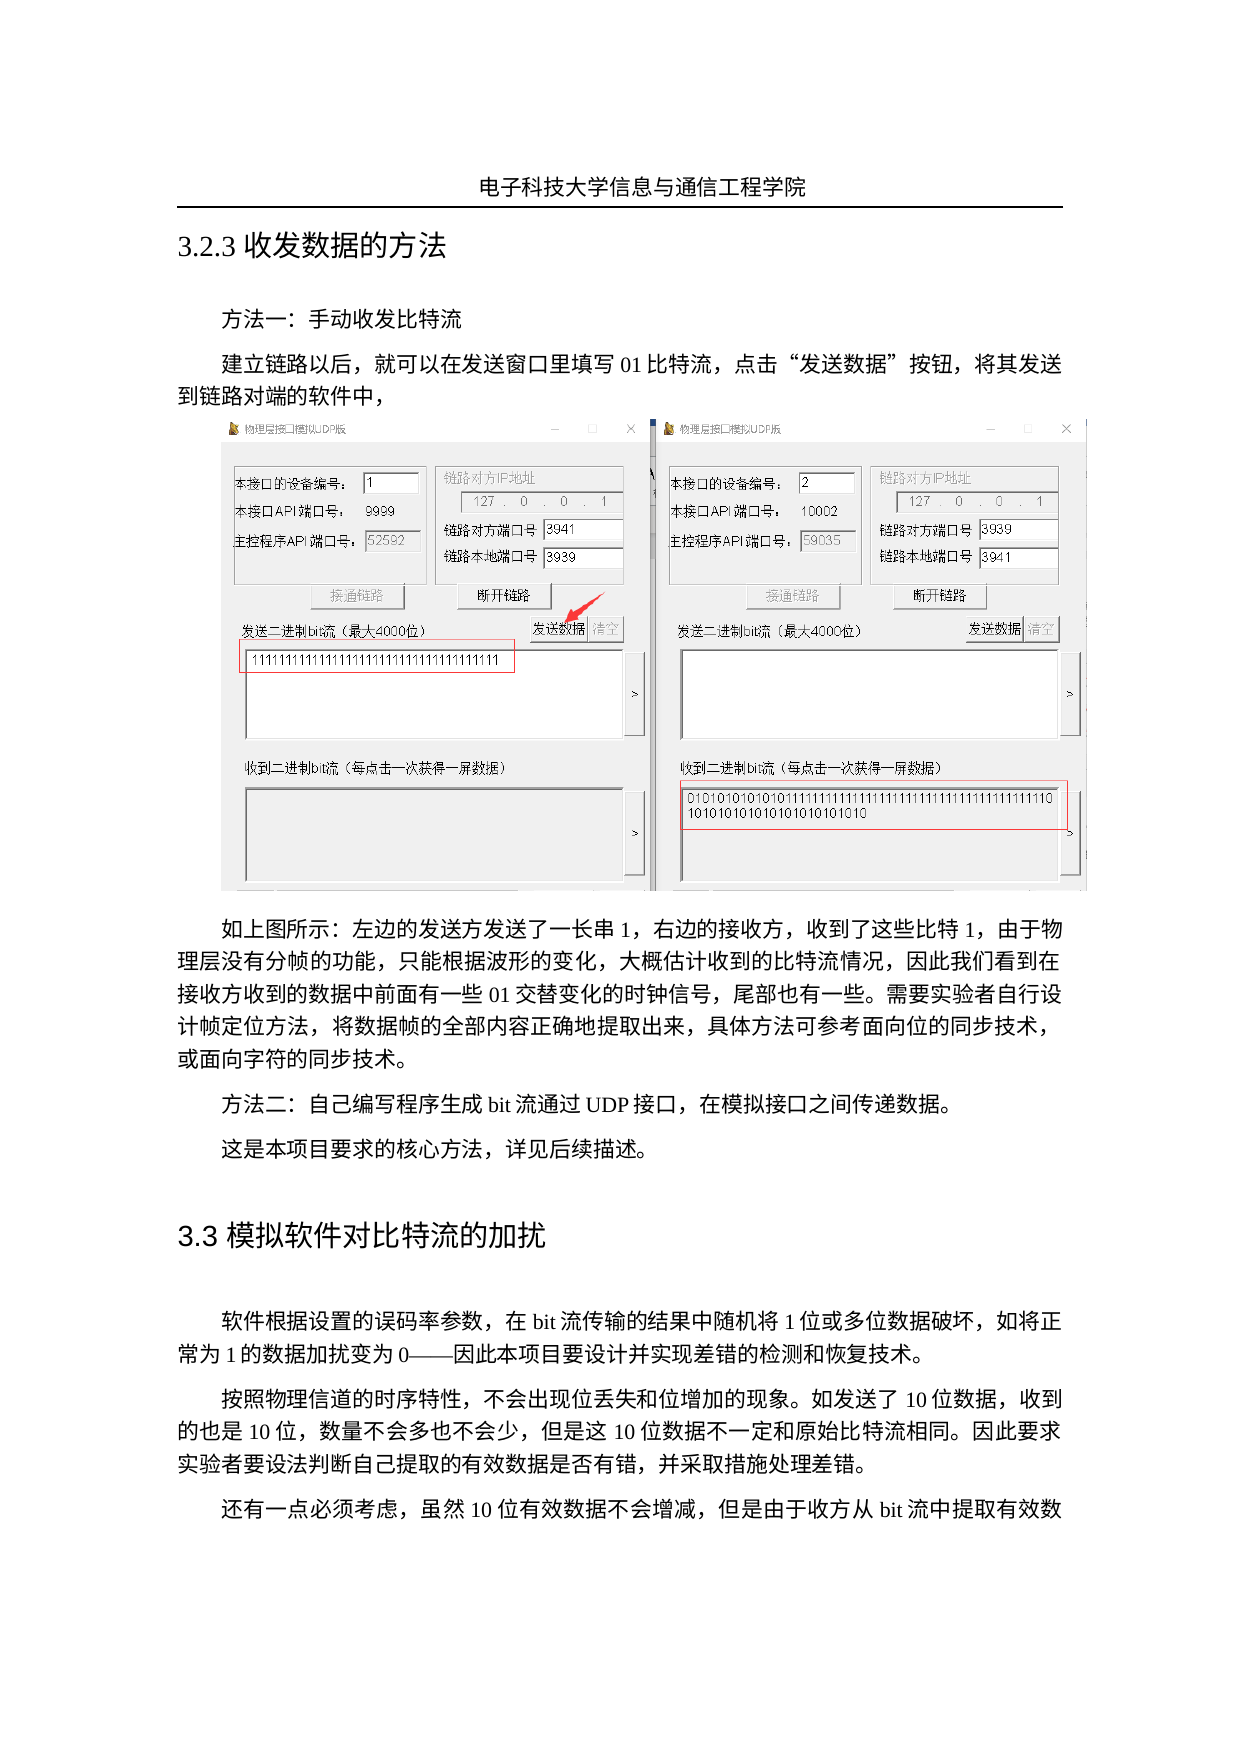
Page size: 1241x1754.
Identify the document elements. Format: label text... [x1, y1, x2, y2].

text 建立链路以后，就可以在发送窗口里填写01比特流，点击“发送数据”按钮，将其发送到链路对端的软件中， [177, 346, 1063, 411]
text 软件根据设置的误码率参数，在bit流传输的结果中随机将1位或多位数据破坏，如将正常为1的数据加扰变为0——因此本项目要设计并实现差错的检测和恢复技术。 [177, 1304, 1063, 1369]
text 如上图所示：左边的发送方发送了一长串1，右边的接收方，收到了这些比特1，由于物理层没有分帧的功能，只能根据波形的变化，大概估计收到的比特流情况，因此我们看到在接收方收到的数据中前面有一些01交替变化的时钟信号，尾部也有一些。需要实验者自行设计帧定位方法，将数据帧的全部内容正确地提取出来，具体方法可参考面向位的同步技术，或面向字符的同步技术。 [177, 911, 1063, 1074]
text 按照物理信道的时序特性，不会出现位丢失和位增加的现象。如发送了10位数据，收到的也是10位，数量不会多也不会少，但是这10位数据不一定和原始比特流相同。因此要求实验者要设法判断自己提取的有效数据是否有错，并采取措施处理差错。 [177, 1381, 1063, 1479]
text 这是本项目要求的核心方法，详见后续描述。 [177, 1131, 1063, 1164]
subtitle 模拟软件对比特流的加扰 [177, 1201, 1063, 1266]
text 方法二：自己编写程序生成bit流通过UDP接口，在模拟接口之间传递数据。 [177, 1086, 1063, 1119]
picture [221, 419, 1087, 891]
text 方法一：手动收发比特流 [177, 301, 1063, 334]
subtitle 收发数据的方法 [177, 211, 1063, 276]
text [177, 1491, 1063, 1524]
